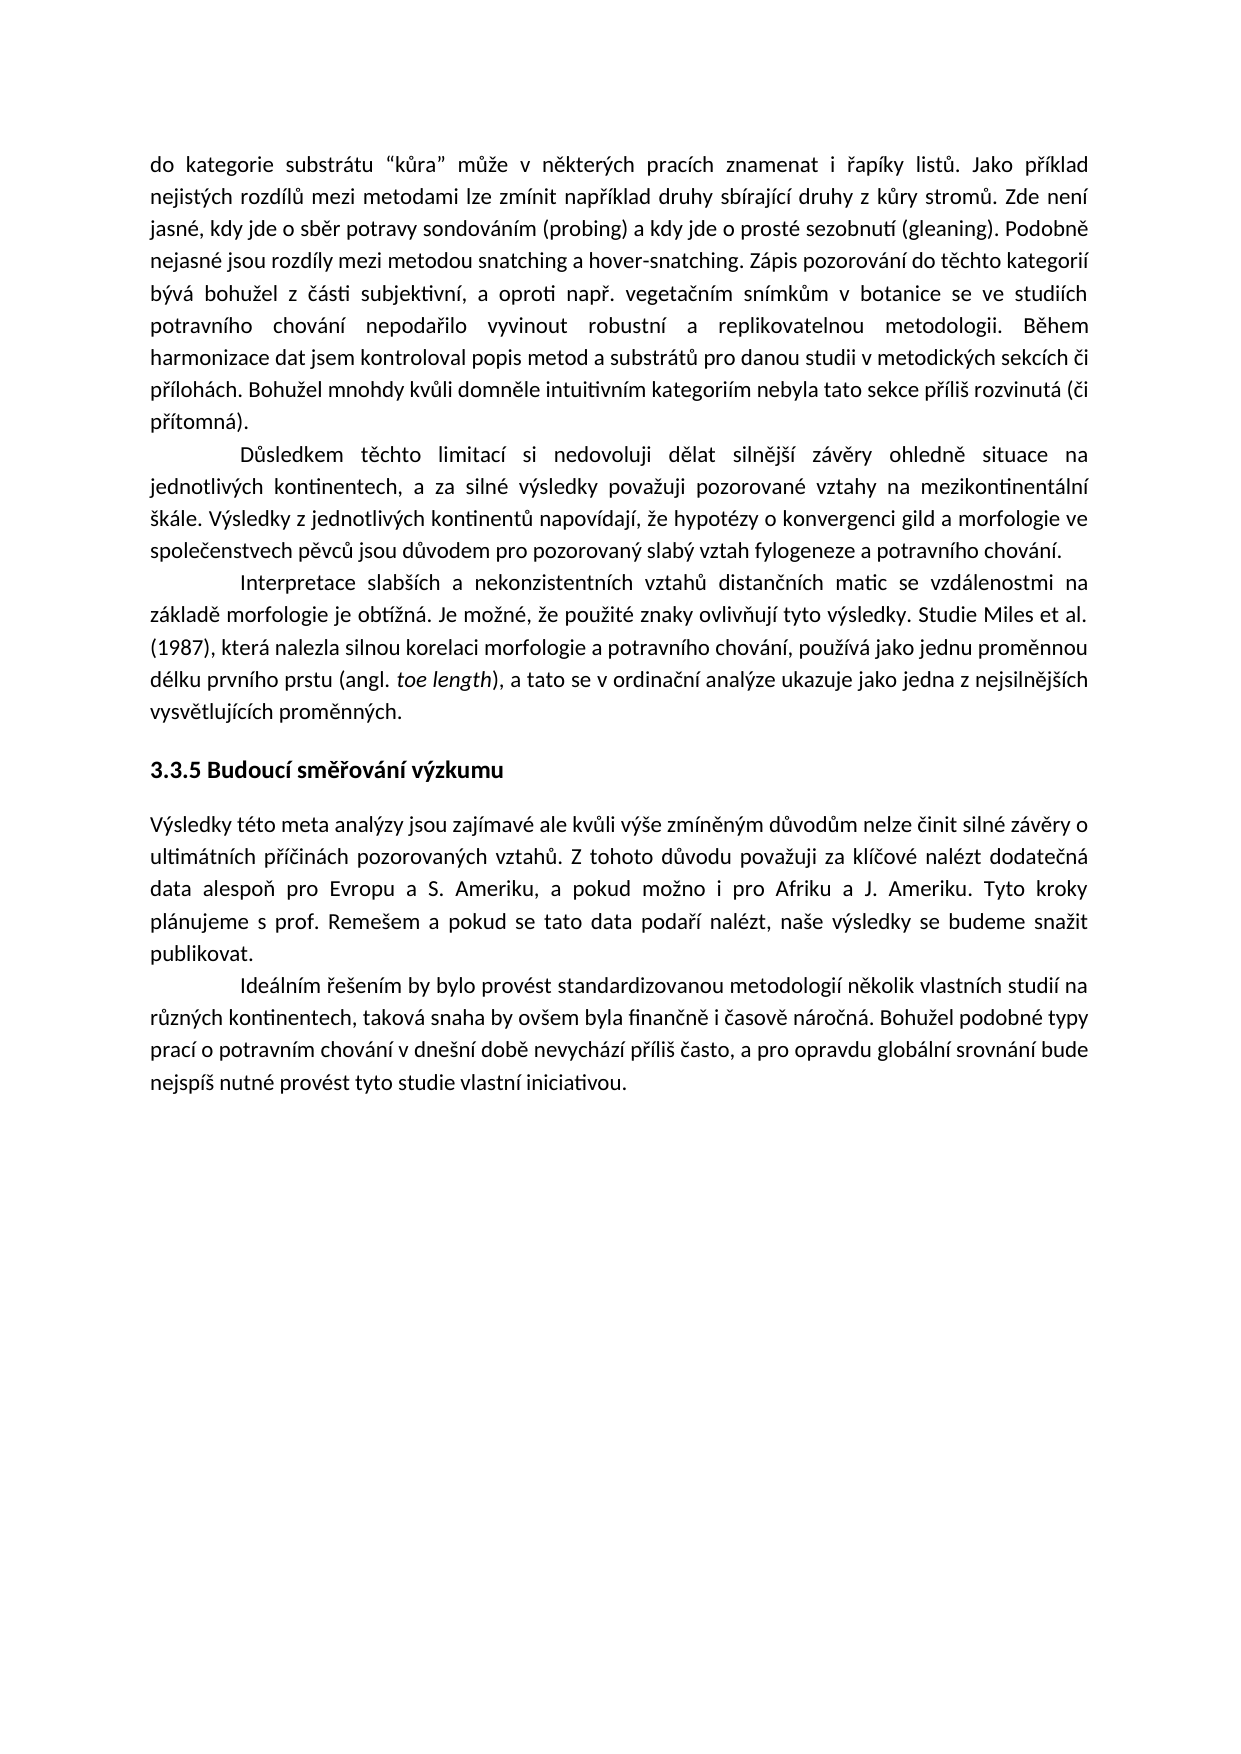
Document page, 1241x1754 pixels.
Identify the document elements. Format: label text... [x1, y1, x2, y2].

text Interpretace slabších a nekonzistentních vztahů distančních matic se vzdálenostmi na základě morfologie je obtížná. Je možné, že použité znaky ovlivňují tyto výsledky. Studie Miles et al. (1987), která nalezla silnou korelaci morfologie a potravního chování, používá jako jednu proměnnou délku prvního prstu (angl. toe length), a tato se v ordinační analýze ukazuje jako jedna z nejsilnějších vysvětlujících proměnných. [150, 568, 1090, 725]
text Důsledkem těchto limitací si nedovoluji dělat silnější závěry ohledně situace na jednotlivých kontinentech, a za silné výsledky považuji pozorované vztahy na mezikontinentální škále. Výsledky z jednotlivých kontinentů napovídají, že hypotézy o konvergenci gild a morfologie ve společenstvech pěvců jsou důvodem pro pozorovaný slabý vztah fylogeneze a potravního chování. [150, 440, 1090, 564]
text 3.3.5 Budoucí směřování výzkumu [150, 754, 1090, 785]
text Výsledky této meta analýzy jsou zajímavé ale kvůli výše zmíněným důvodům nelze činit silné závěry o ultimátních příčinách pozorovaných vztahů. Z tohoto důvodu považuji za klíčové nalézt dodatečná data alespoň pro Evropu a S. Ameriku, a pokud možno i pro Afriku a J. Ameriku. Tyto kroky plánujeme s prof. Remešem a pokud se tato data podaří nalézt, naše výsledky se budeme snažit publikovat. [150, 810, 1090, 967]
text Ideálním řešením by bylo provést standardizovanou metodologií několik vlastních studií na různých kontinentech, taková snaha by ovšem byla finančně i časově náročná. Bohužel podobné typy prací o potravním chování v dnešní době nevychází příliš často, a pro opravdu globální srovnání bude nejspíš nutné provést tyto studie vlastní iniciativou. [150, 971, 1090, 1096]
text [150, 150, 1090, 436]
